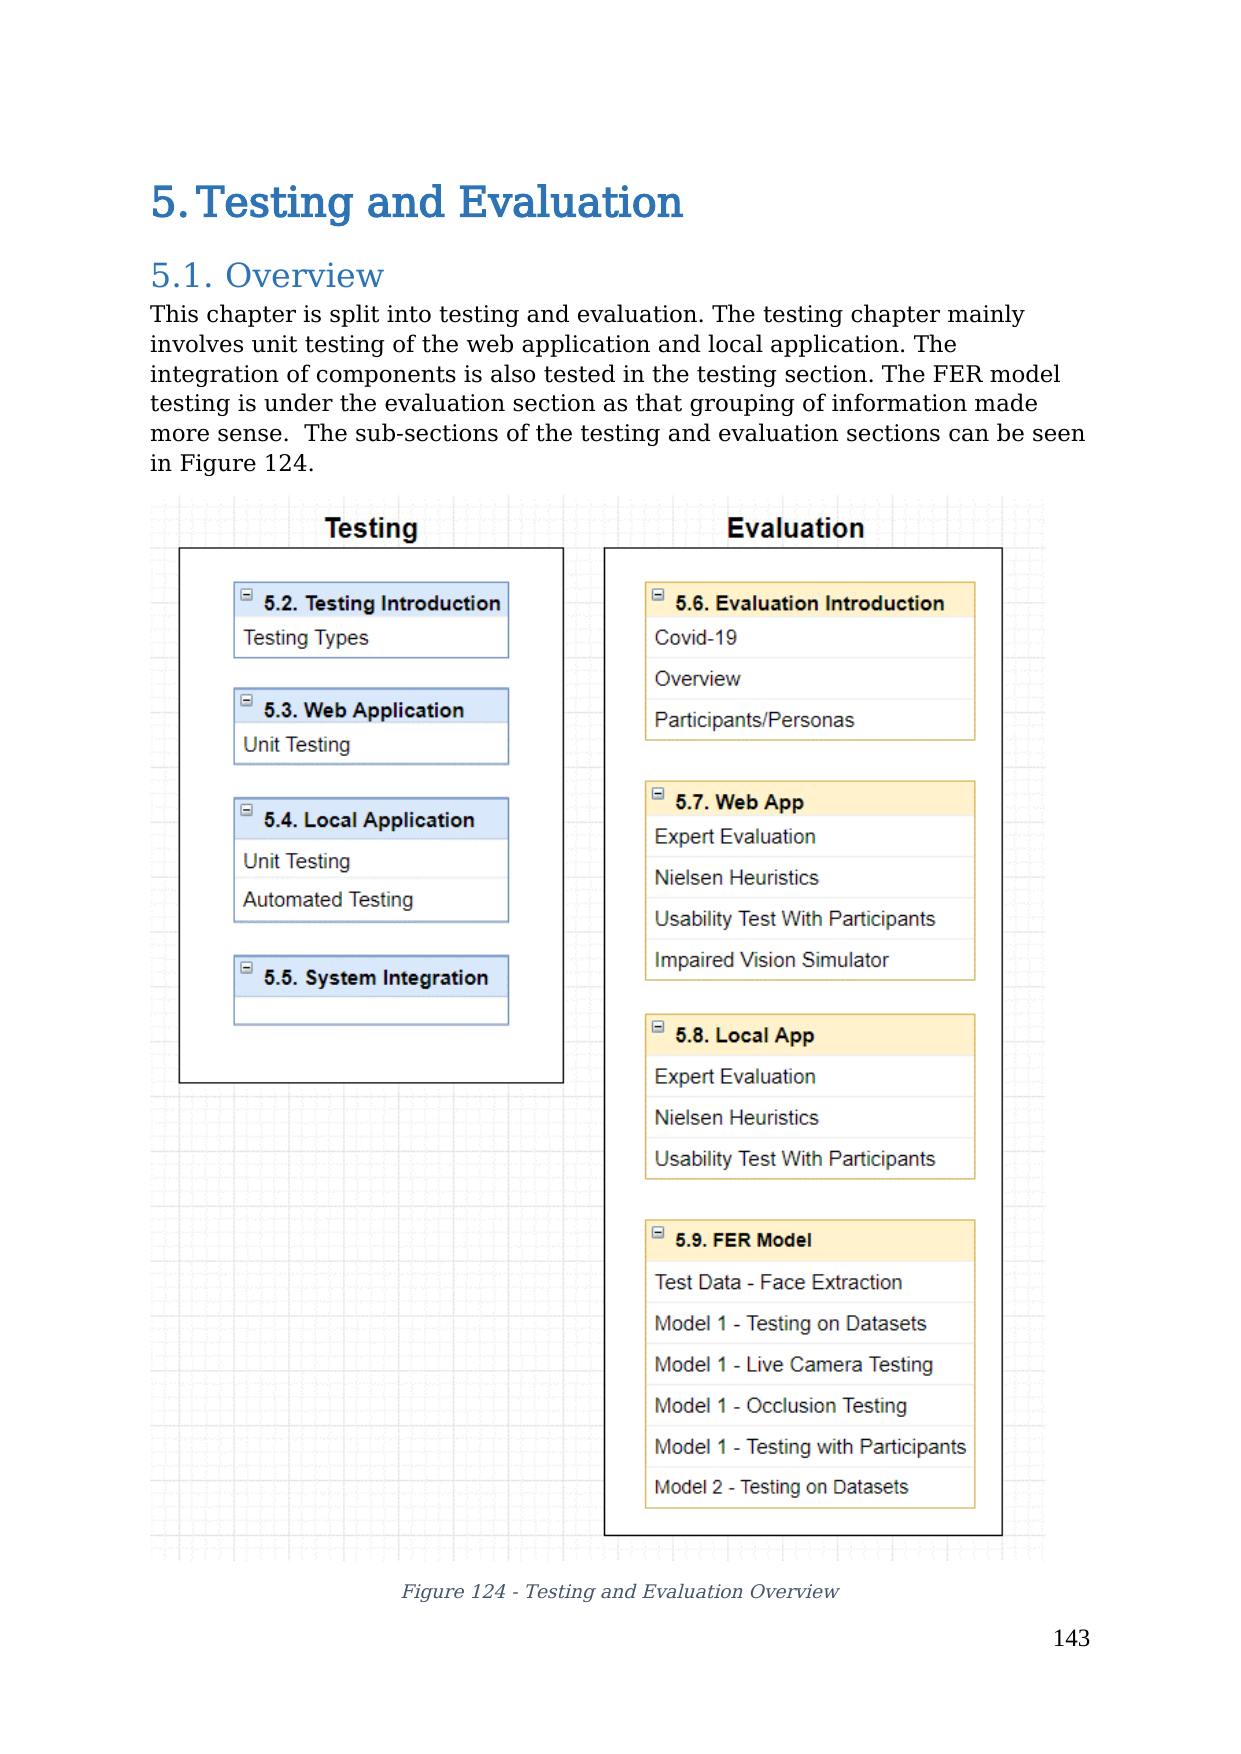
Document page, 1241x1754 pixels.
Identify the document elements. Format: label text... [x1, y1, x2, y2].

text Figure 124 - Testing and Evaluation Overview [150, 1580, 1090, 1602]
text This chapter is split into testing and evaluation. The testing chapter mainly involves unit testing of the web application and local application. The integration of components is also tested in the testing section. The FER model testing is under the evaluation section as that grouping of information made more sense. The sub-sections of the testing and evaluation sections can be seen in Figure 124. [150, 300, 1090, 476]
subtitle Overview [150, 254, 1090, 294]
picture [150, 495, 1047, 1561]
subtitle Testing and Evaluation [150, 175, 1090, 225]
